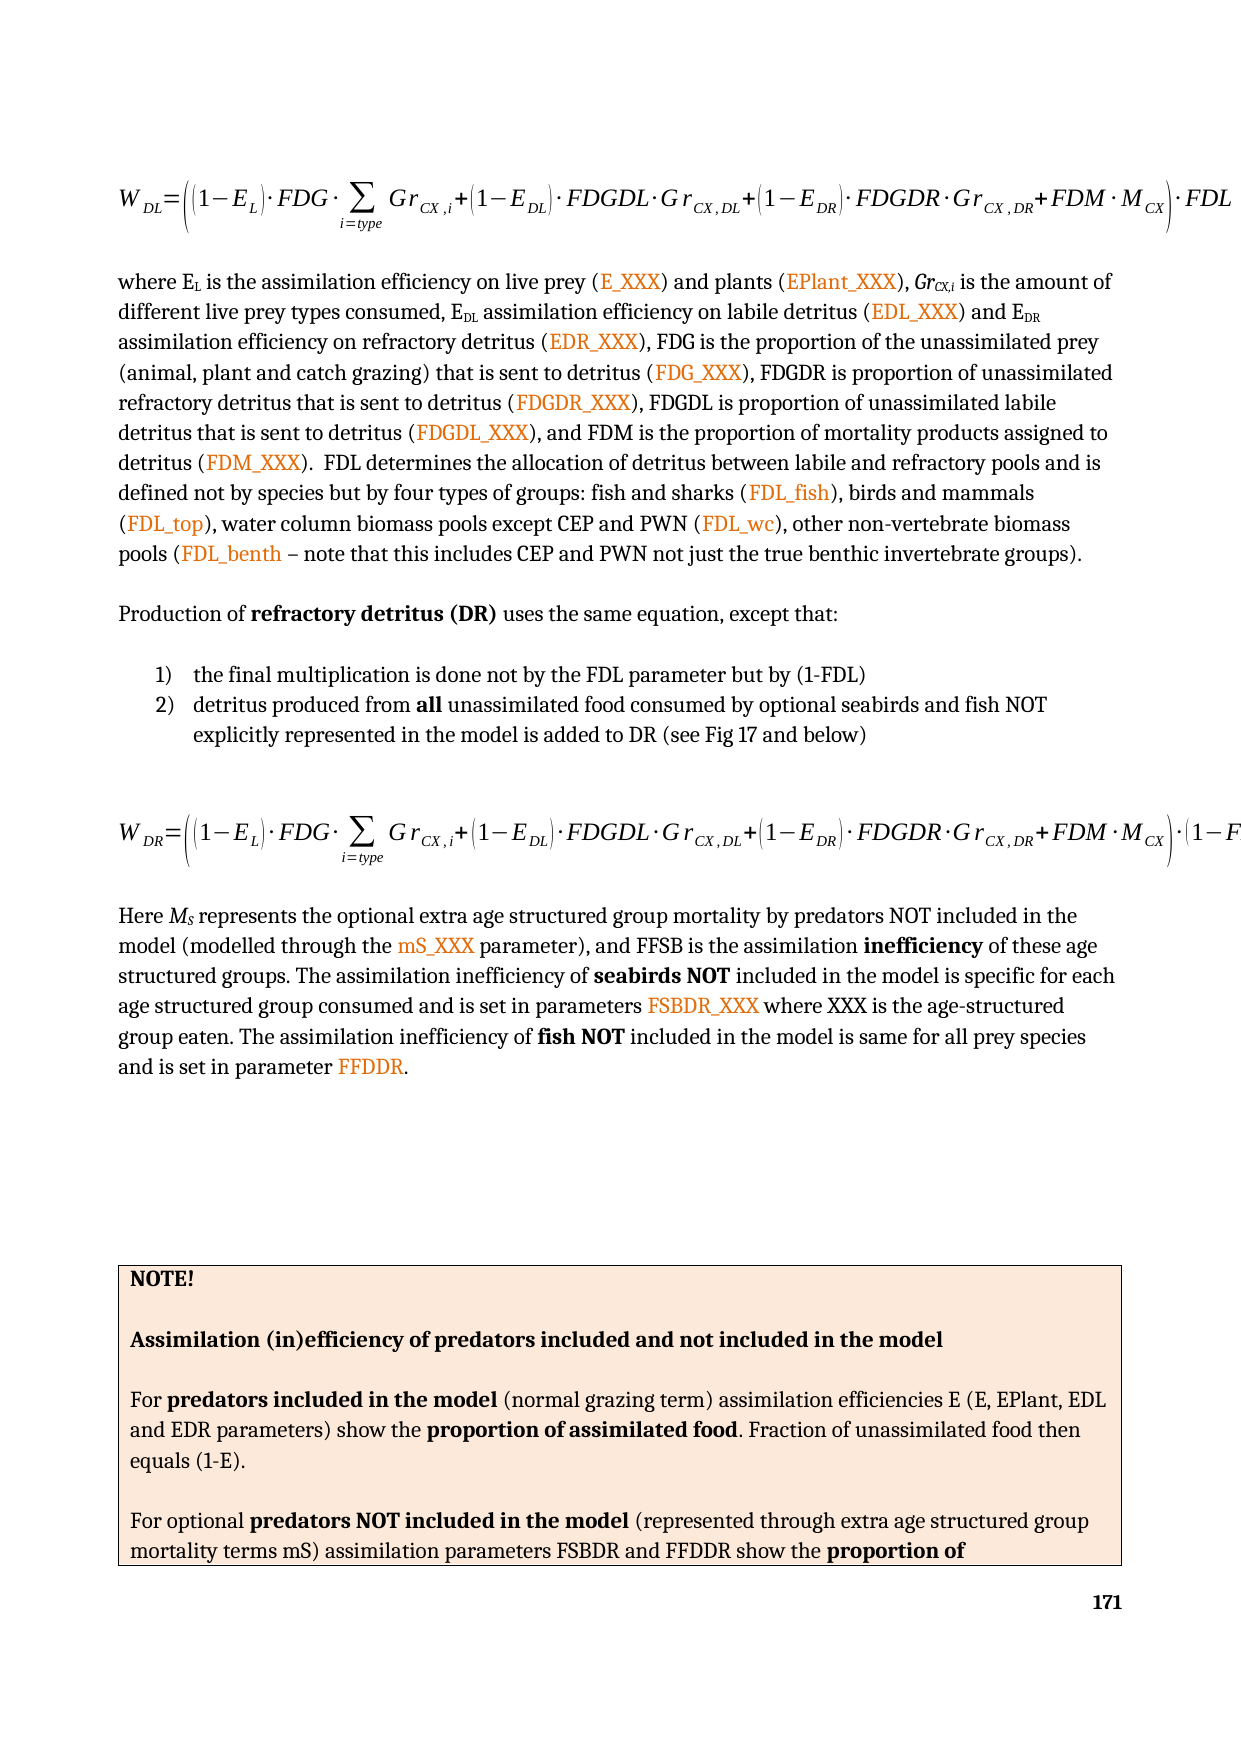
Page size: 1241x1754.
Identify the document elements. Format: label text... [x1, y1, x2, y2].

text where EL is the assimilation efficiency on live prey (E_XXX) and plants (EPlant_XXX), GrCX,i is the amount of different live prey types consumed, EDL assimilation efficiency on labile detritus (EDL_XXX) and EDR assimilation efficiency on refractory detritus (EDR_XXX), FDG is the proportion of the unassimilated prey (animal, plant and catch grazing) that is sent to detritus (FDG_XXX), FDGDR is proportion of unassimilated refractory detritus that is sent to detritus (FDGDR_XXX), FDGDL is proportion of unassimilated labile detritus that is sent to detritus (FDGDL_XXX), and FDM is the proportion of mortality products assigned to detritus (FDM_XXX). FDL determines the allocation of detritus between labile and refractory pools and is defined not by species but by four types of groups: fish and sharks (FDL_fish), birds and mammals (FDL_top), water column biomass pools except CEP and PWN (FDL_wc), other non-vertebrate biomass pools (FDL_benth – note that this includes CEP and PWN not just the true benthic invertebrate groups). [118, 269, 1122, 567]
list detritus produced from all unassimilated food consumed by optional seabirds and fish NOT explicitly represented in the model is added to DR (see Fig 17 and below) [156, 692, 1122, 748]
text Here MS represents the optional extra age structured group mortality by predators NOT included in the model (modelled through the mS_XXX parameter), and FFSB is the assimilation inefficiency of these age structured groups. The assimilation inefficiency of seabirds NOT included in the model is specific for each age structured group consumed and is set in parameters FSBDR_XXX where XXX is the age-structured group eaten. The assimilation inefficiency of fish NOT included in the model is same for all prey species and is set in parameter FFDDR. [118, 903, 1122, 1080]
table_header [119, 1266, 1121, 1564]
list the final multiplication is done not by the FDL parameter but by (1-FDL) [156, 661, 1122, 688]
text Production of refractory detritus (DR) uses the same equation, except that: [118, 601, 1122, 627]
